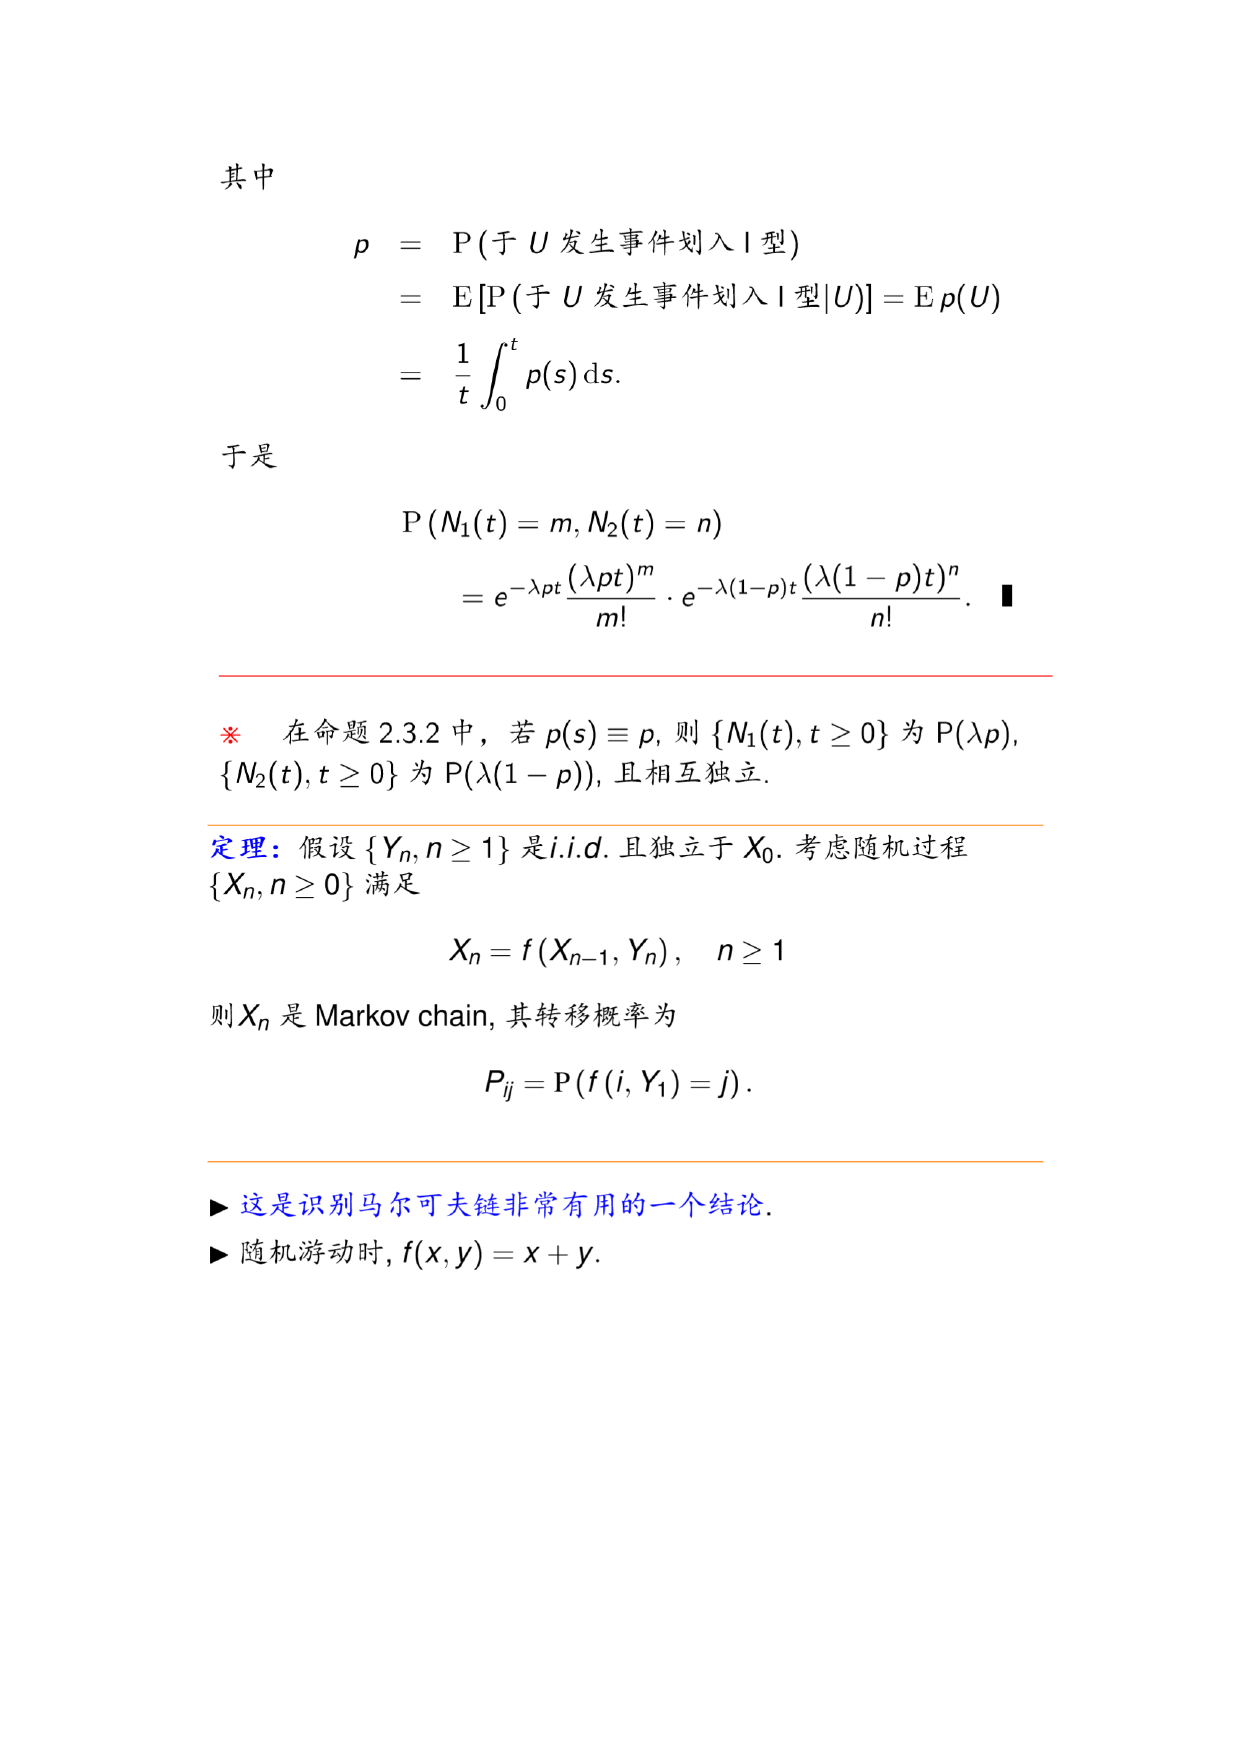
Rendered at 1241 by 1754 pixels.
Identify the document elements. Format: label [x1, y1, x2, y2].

picture [187, 162, 1053, 793]
picture [187, 812, 1053, 1275]
